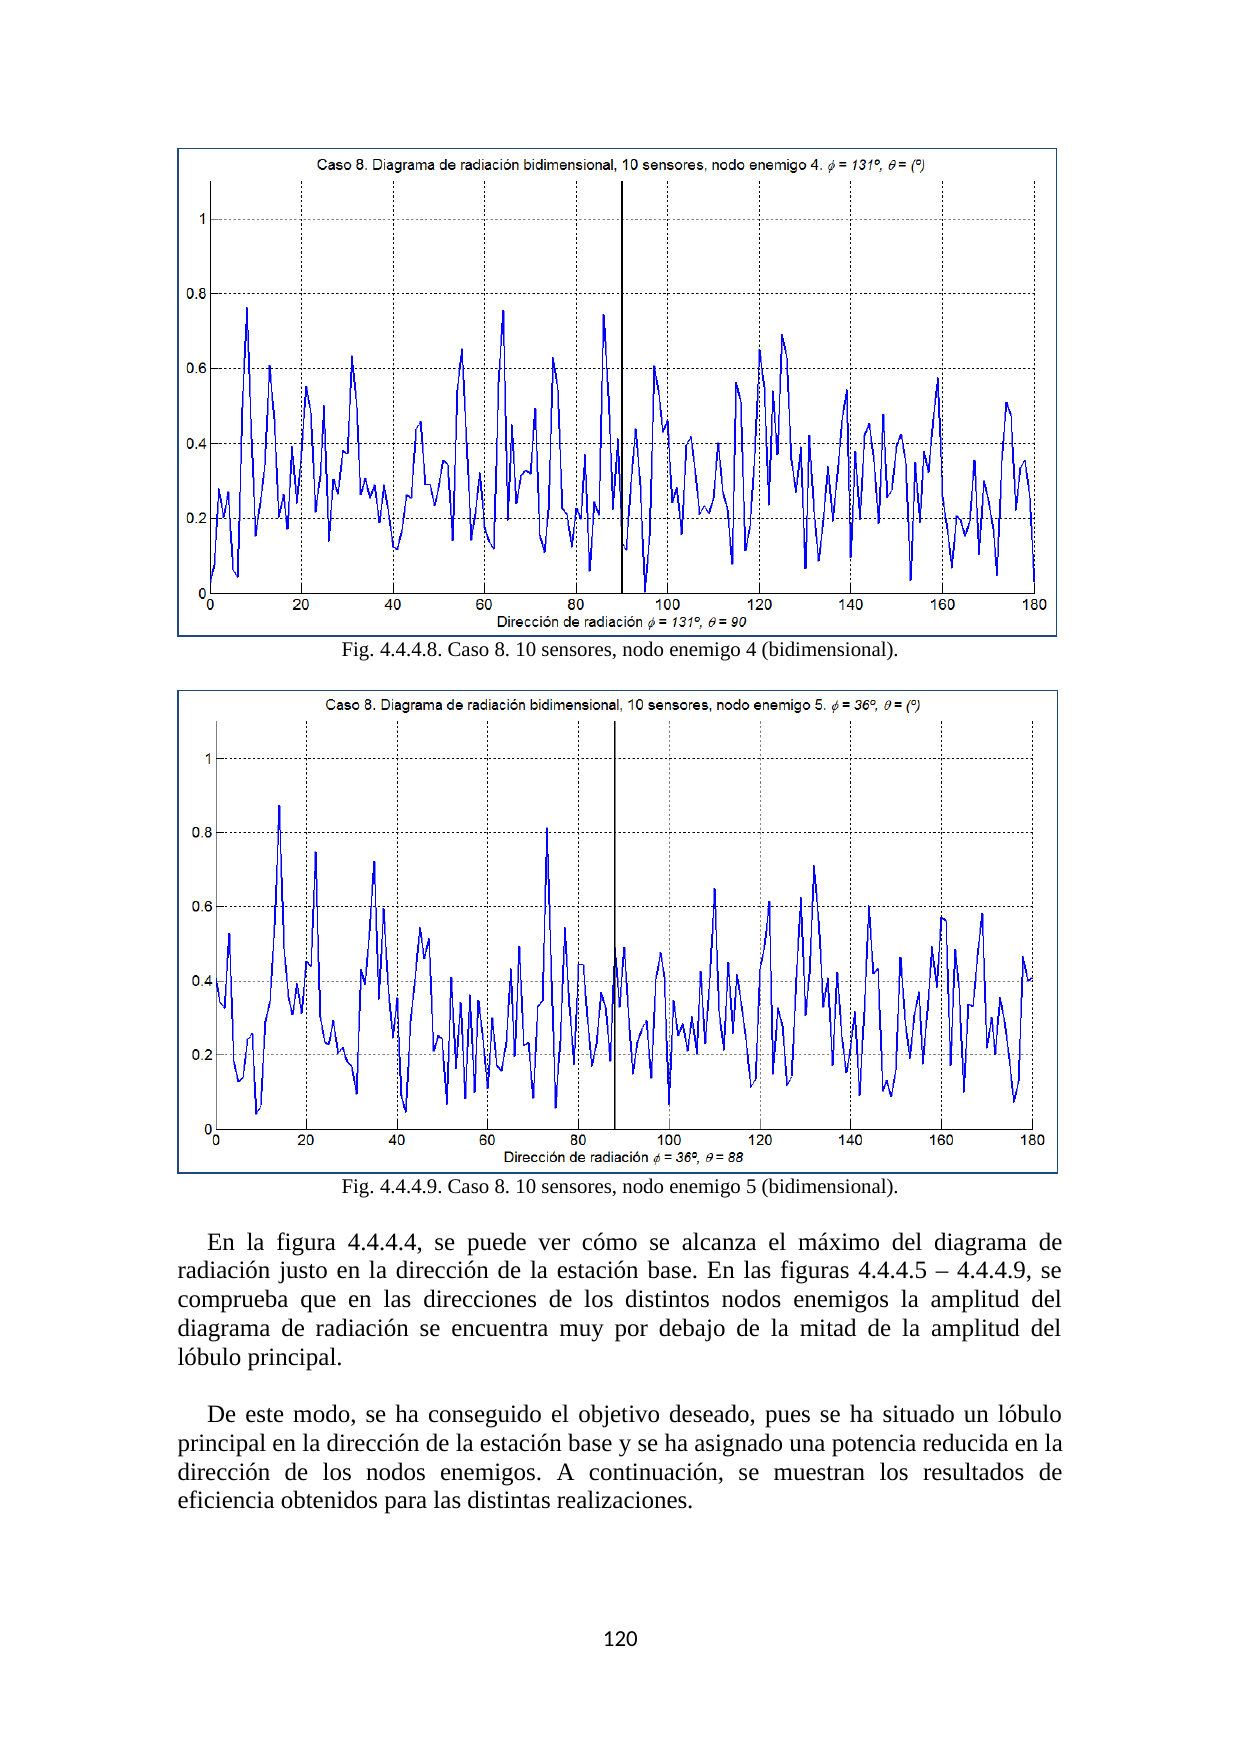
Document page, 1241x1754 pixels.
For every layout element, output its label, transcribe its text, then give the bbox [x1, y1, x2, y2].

text En la figura 4.4.4.4, se puede ver cómo se alcanza el máximo del diagrama de radiación justo en la dirección de la estación base. En las figuras 4.4.4.5 – 4.4.4.9, se comprueba que en las direcciones de los distintos nodos enemigos la amplitud del diagrama de radiación se encuentra muy por debajo de la mitad de la amplitud del lóbulo principal. [177, 1227, 1063, 1370]
text Fig. 4.4.4.9. Caso 8. 10 sensores, nodo enemigo 5 (bidimensional). [177, 1174, 1063, 1198]
picture [179, 691, 1057, 1172]
picture [179, 149, 1056, 635]
text Fig. 4.4.4.8. Caso 8. 10 sensores, nodo enemigo 4 (bidimensional). [177, 637, 1063, 661]
text De este modo, se ha conseguido el objetivo deseado, pues se ha situado un lóbulo principal en la dirección de la estación base y se ha asignado una potencia reducida en la dirección de los nodos enemigos. A continuación, se muestran los resultados de eficiencia obtenidos para las distintas realizaciones. [177, 1399, 1063, 1514]
